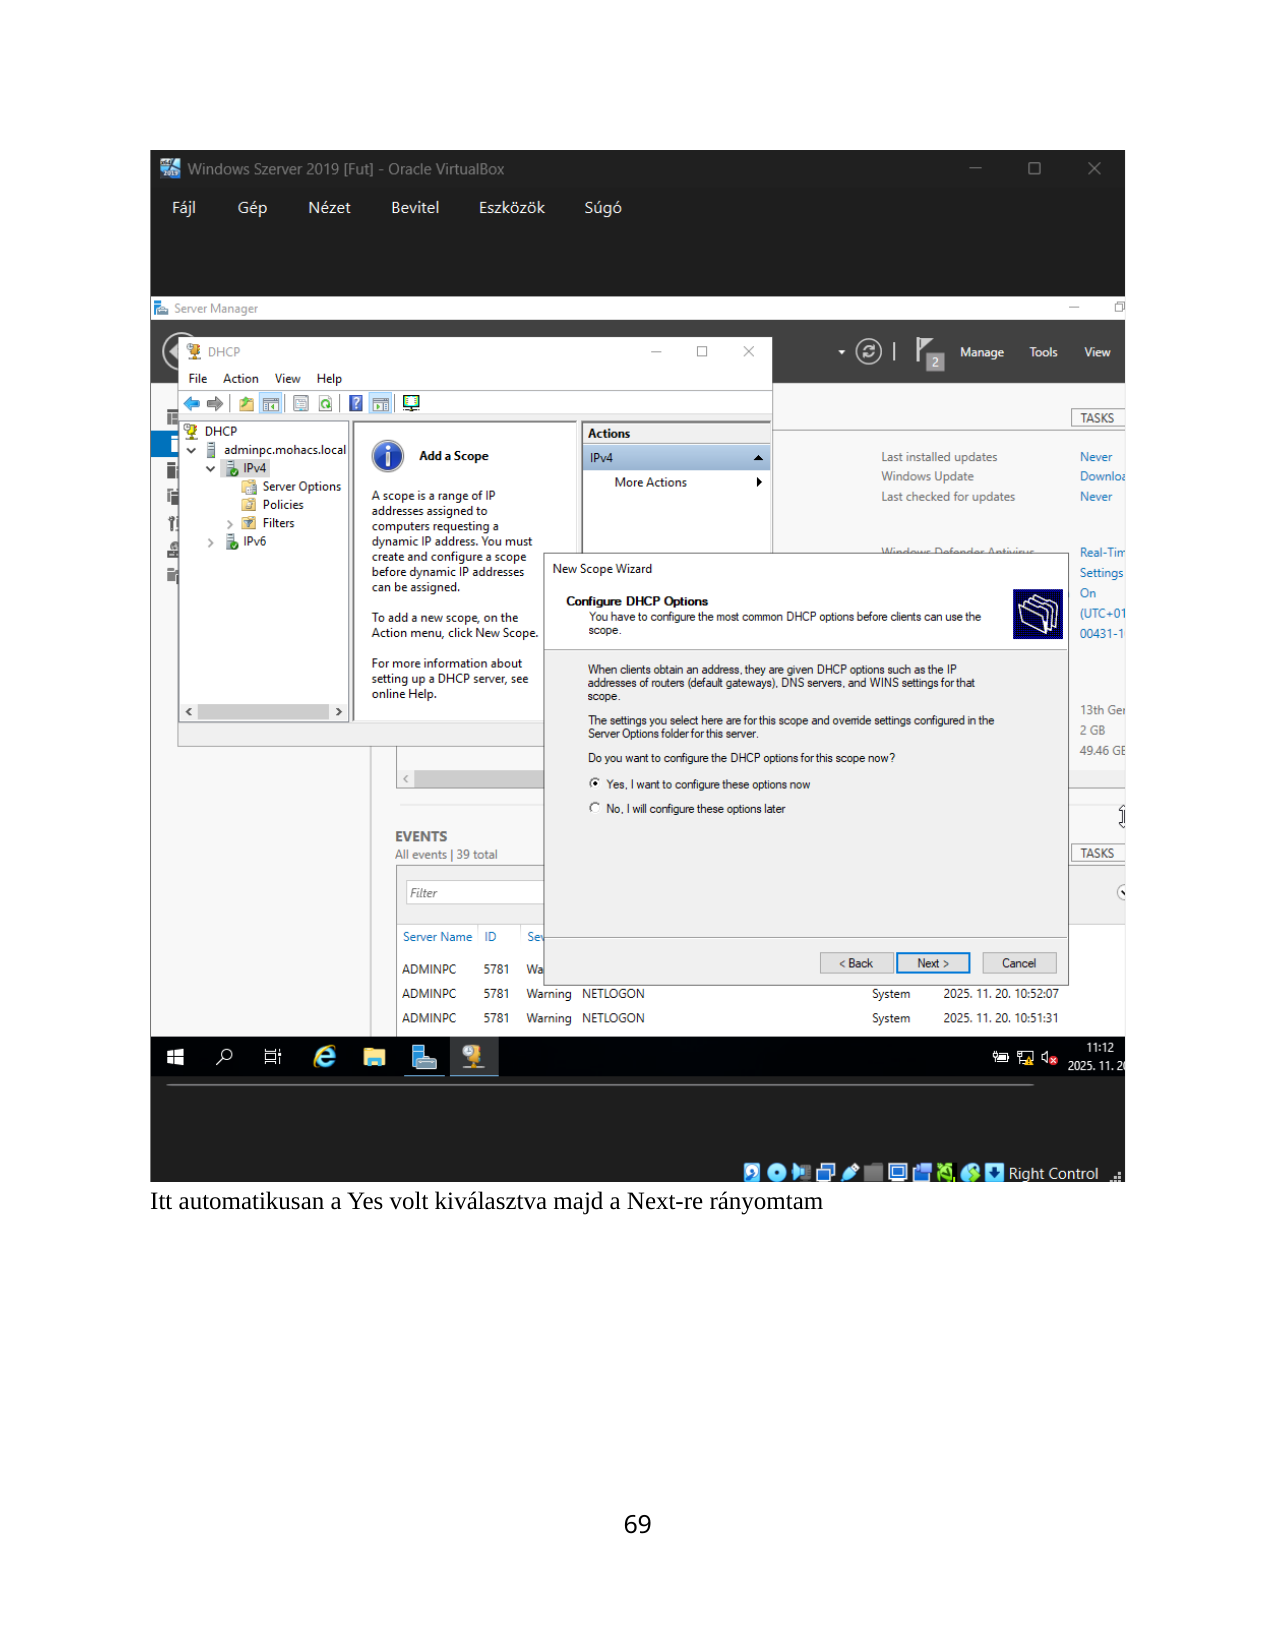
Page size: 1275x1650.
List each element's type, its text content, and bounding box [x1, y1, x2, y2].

text Itt automatikusan a Yes volt kiválasztva majd a Next-re rányomtam [150, 1182, 1125, 1215]
picture [150, 150, 1125, 1182]
